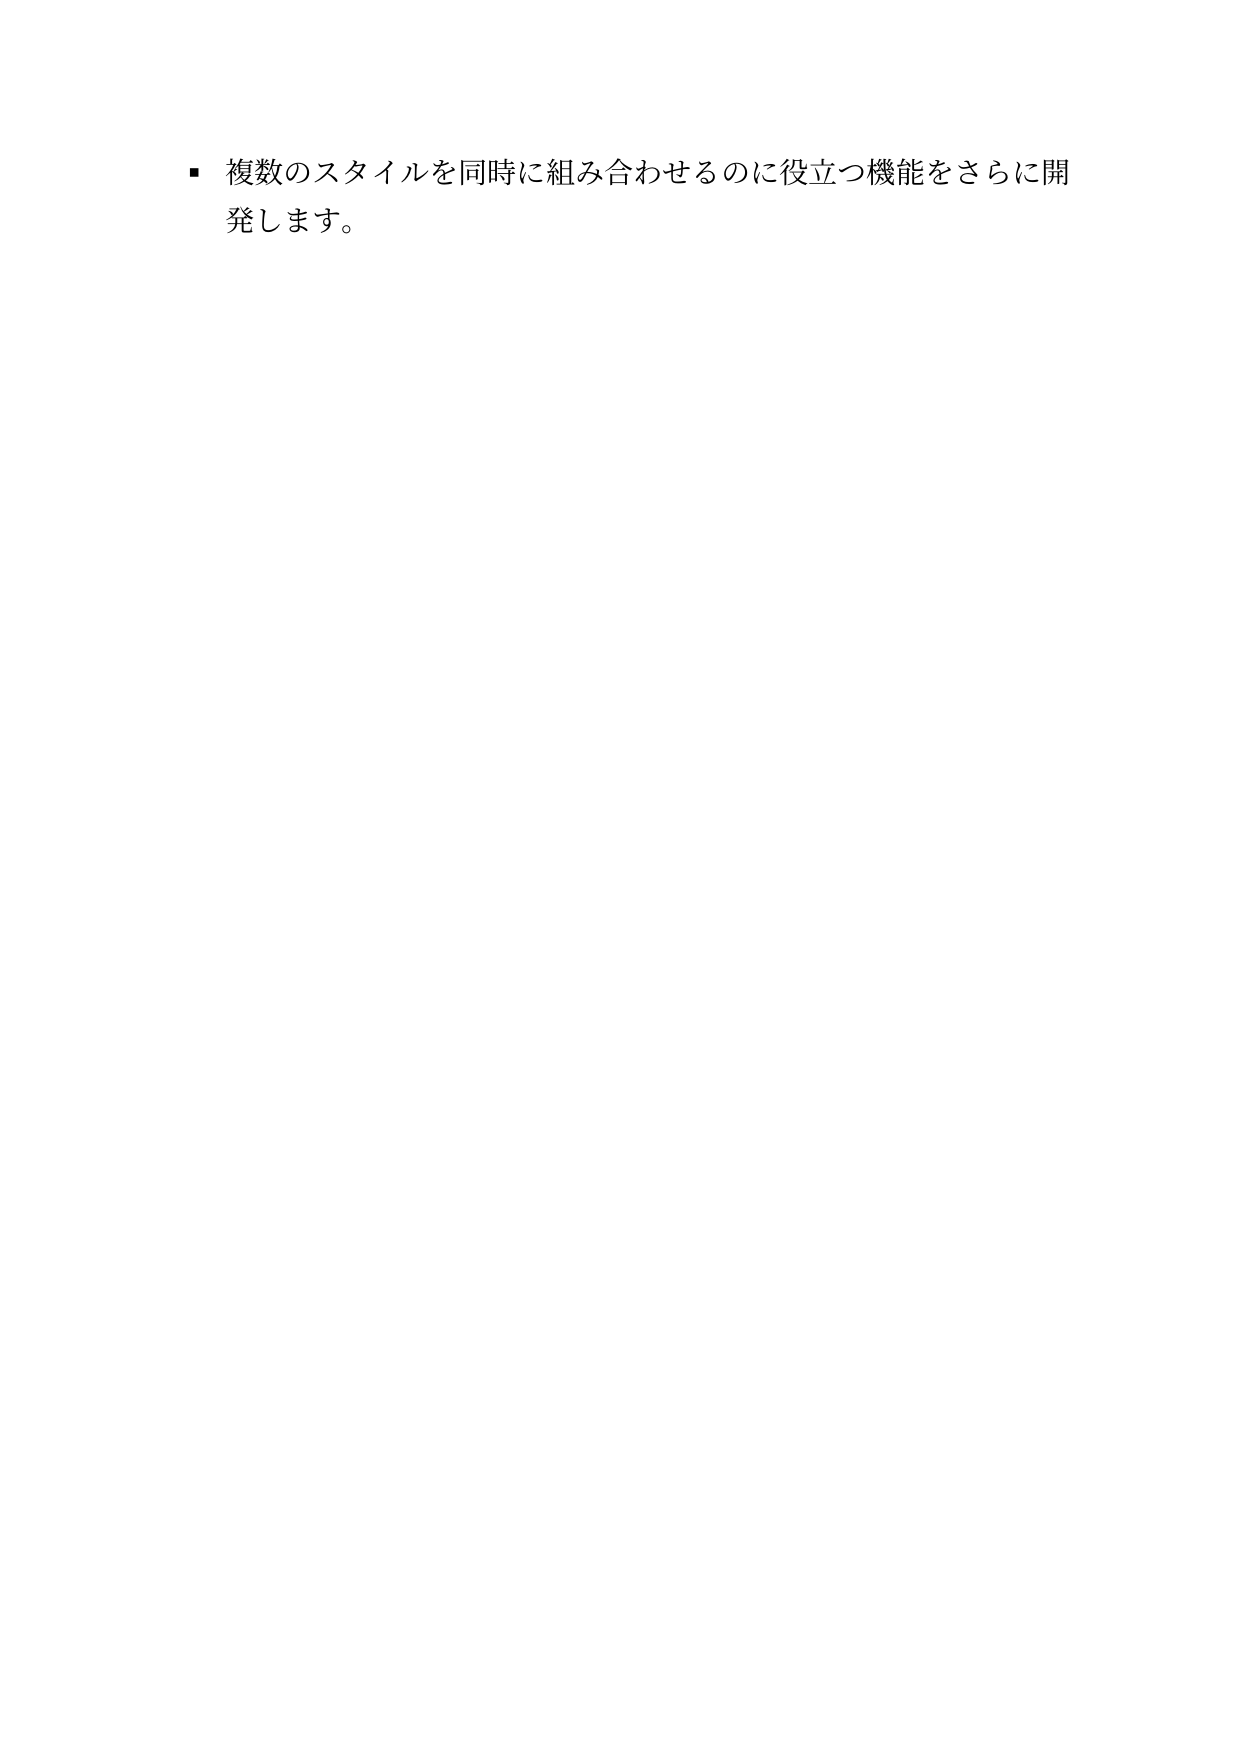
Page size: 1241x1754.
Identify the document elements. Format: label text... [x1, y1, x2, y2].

list 複数のスタイルを同時に組み合わせるのに役立つ機能をさらに開発します。 [187, 150, 1090, 240]
